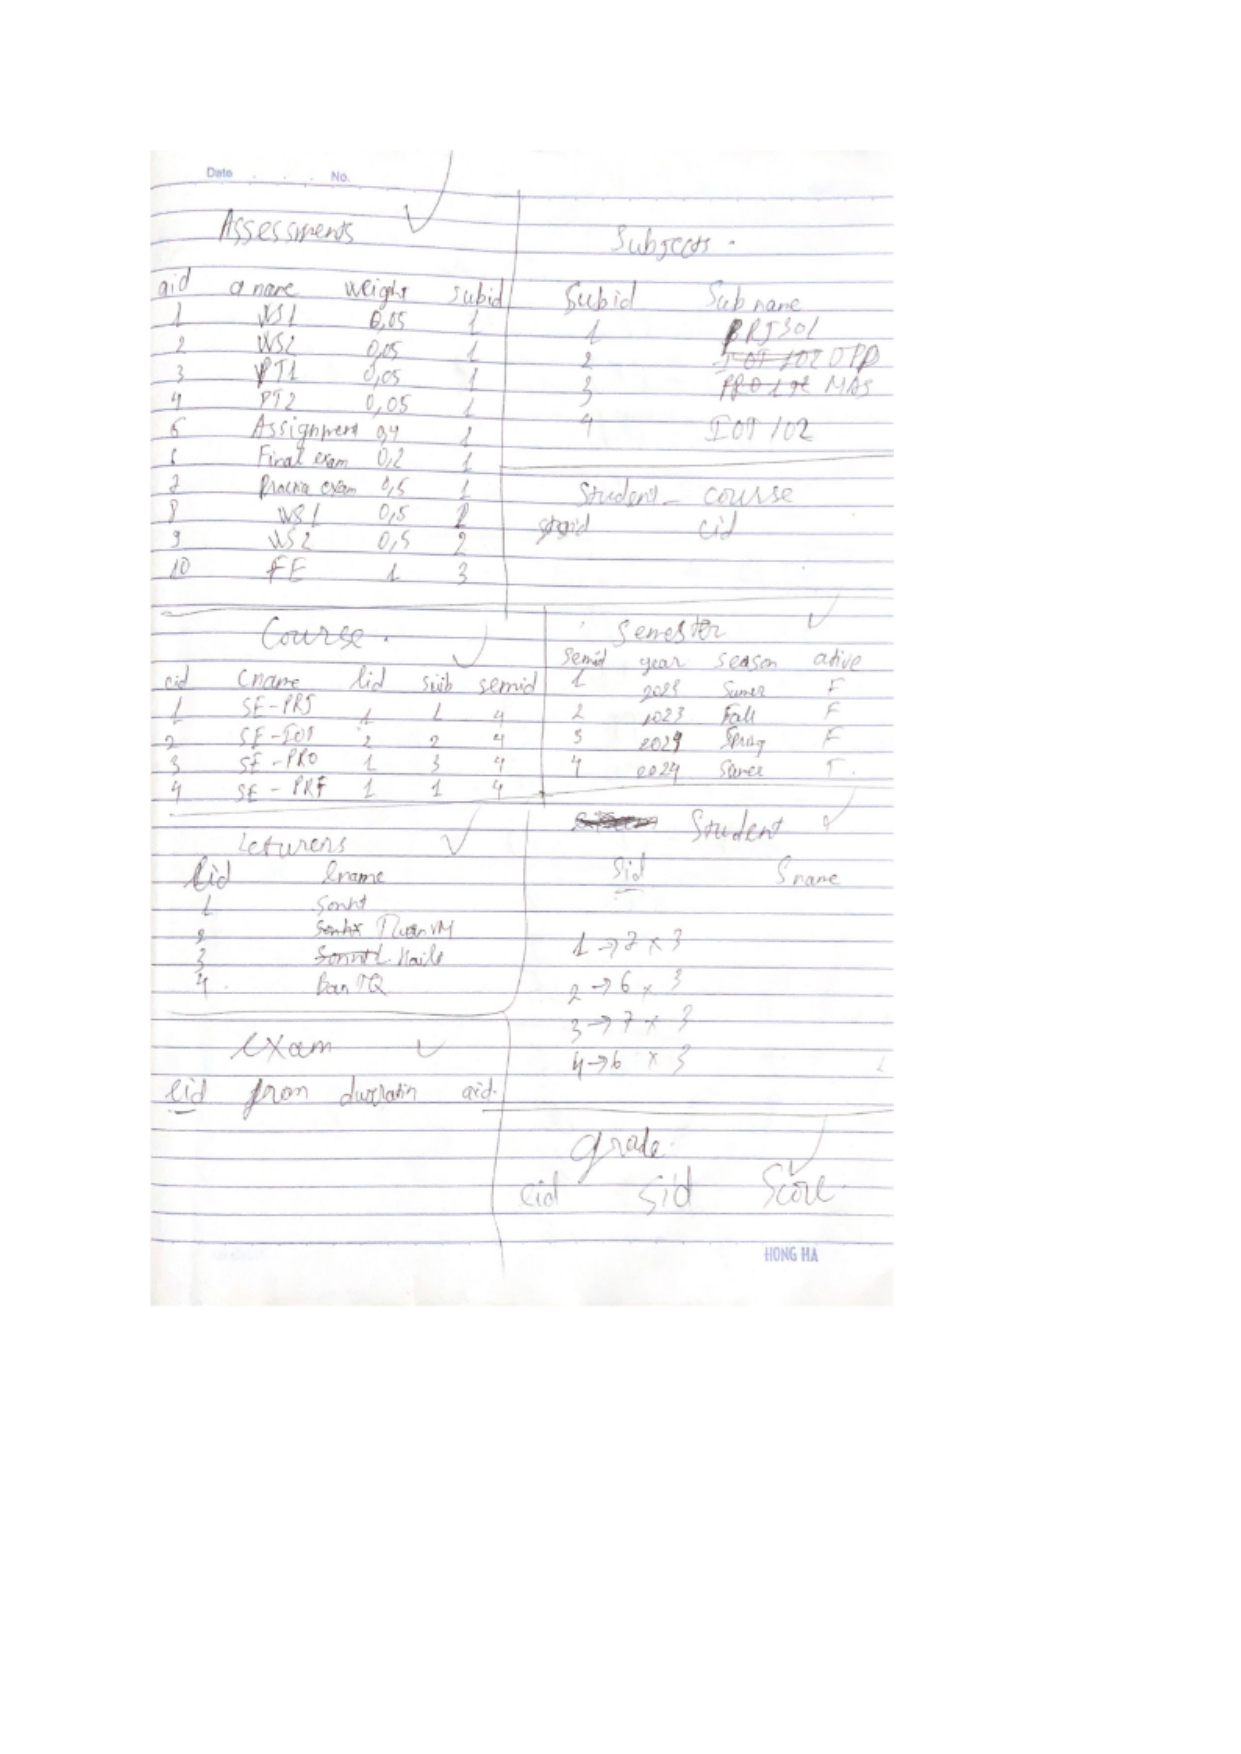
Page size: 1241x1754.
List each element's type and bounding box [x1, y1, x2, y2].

picture [150, 150, 894, 1307]
